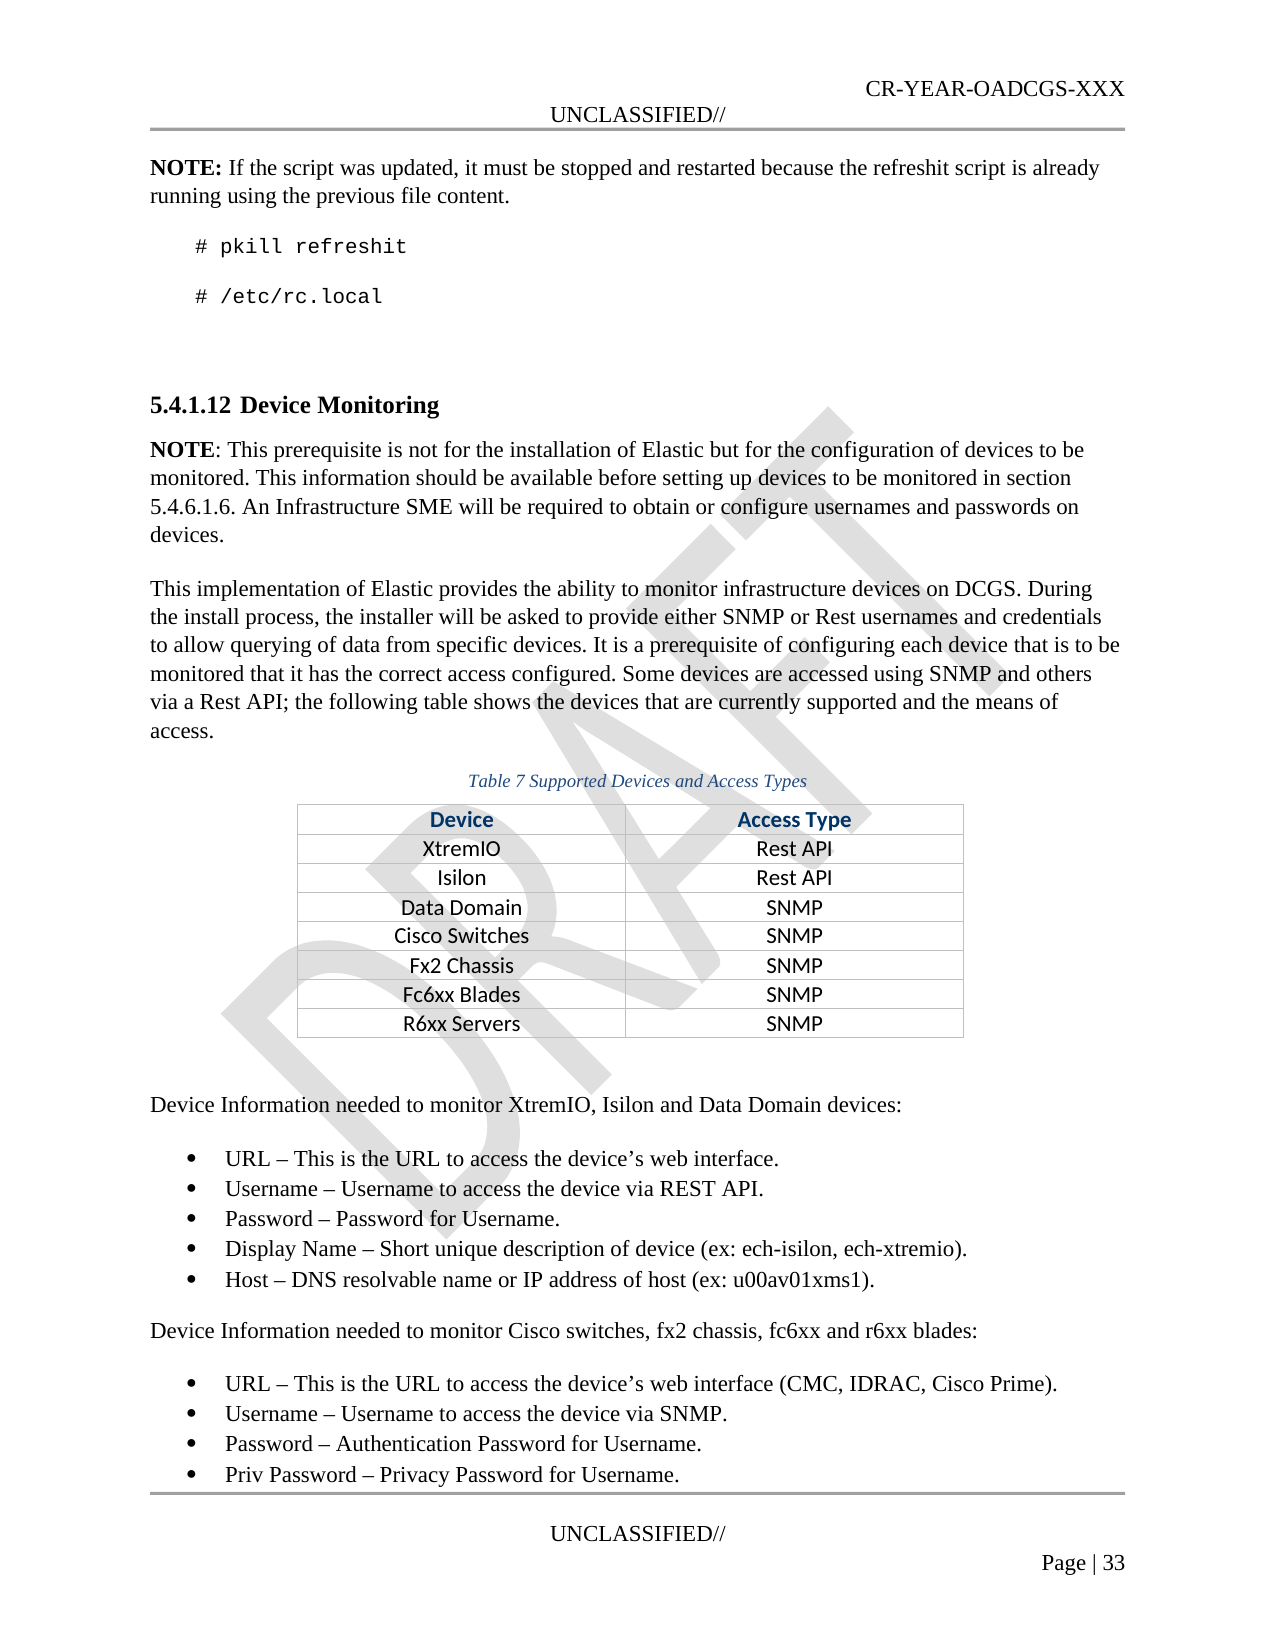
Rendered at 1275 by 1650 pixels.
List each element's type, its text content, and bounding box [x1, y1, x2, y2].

list Priv Password – Privacy Password for Username. [187, 1461, 1125, 1487]
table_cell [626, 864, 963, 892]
list Username – Username to access the device via REST API. [187, 1175, 1125, 1201]
text This implementation of Elastic provides the ability to monitor infrastructure devices on DCGS. During the install process, the installer will be asked to provide either SNMP or Rest usernames and credentials to allow querying of data from specific devices. It is a prerequisite of configuring each device that is to be monitored that it has the correct access configured. Some devices are accessed using SNMP and others via a Rest API; the following table shows the devices that are currently supported and the means of access. [150, 575, 1125, 743]
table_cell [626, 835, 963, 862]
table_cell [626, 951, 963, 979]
list URL – This is the URL to access the device’s web interface (CMC, IDRAC, Cisco Prime). [187, 1370, 1125, 1396]
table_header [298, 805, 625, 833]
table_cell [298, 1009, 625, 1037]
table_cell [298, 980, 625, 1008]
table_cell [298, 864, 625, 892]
text # /etc/rc.local [195, 286, 1125, 310]
text Device Information needed to monitor XtremIO, Isilon and Data Domain devices: [150, 1091, 1125, 1118]
text Device Information needed to monitor Cisco switches, fx2 chassis, fc6xx and r6xx blades: [150, 1317, 1125, 1343]
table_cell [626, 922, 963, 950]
list Password – Authentication Password for Username. [187, 1431, 1125, 1457]
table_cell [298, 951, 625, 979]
list URL – This is the URL to access the device’s web interface. [187, 1145, 1125, 1171]
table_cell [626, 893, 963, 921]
list Display Name – Short unique description of device (ex: ech-isilon, ech-xtremio). [187, 1235, 1125, 1262]
subtitle Device Monitoring [150, 390, 1125, 419]
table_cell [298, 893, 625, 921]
text NOTE: If the script was updated, it must be stopped and restarted because the refreshit script is already running using the previous file content. [150, 154, 1125, 209]
list Username – Username to access the device via SNMP. [187, 1400, 1125, 1427]
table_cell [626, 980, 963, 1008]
text NOTE: This prerequisite is not for the installation of Elastic but for the configuration of devices to be monitored. This information should be available before setting up devices to be monitored in section 5.4.6.1.6. An Infrastructure SME will be required to obtain or configure usernames and passwords on devices. [150, 436, 1125, 548]
list Host – DNS resolvable name or IP address of host (ex: u00av01xms1). [187, 1266, 1125, 1292]
list Password – Password for Username. [187, 1205, 1125, 1232]
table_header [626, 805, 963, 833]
text # pkill refreshit [195, 236, 1125, 259]
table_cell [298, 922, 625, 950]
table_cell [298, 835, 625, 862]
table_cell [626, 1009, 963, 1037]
